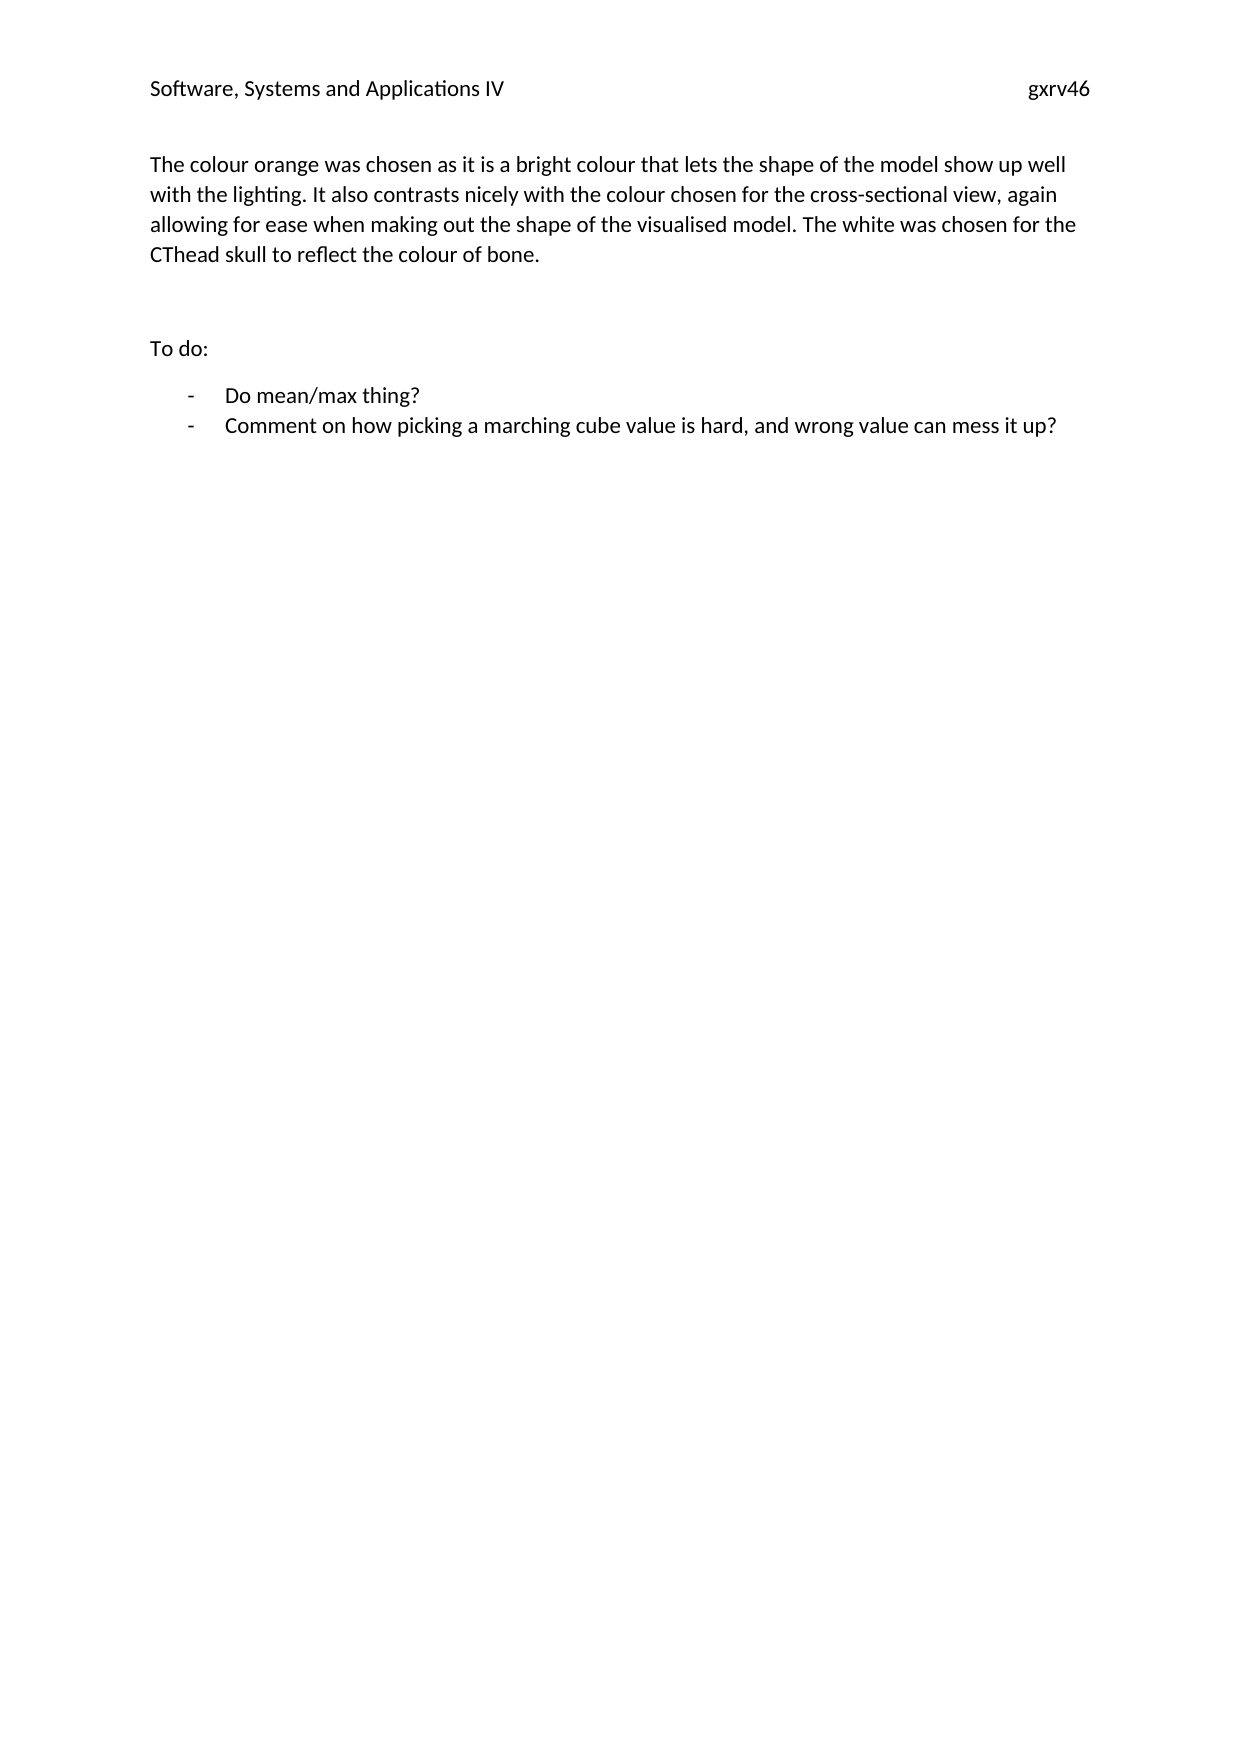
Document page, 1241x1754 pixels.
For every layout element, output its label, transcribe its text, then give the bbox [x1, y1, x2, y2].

list Do mean/max thing? [187, 381, 1090, 409]
text The colour orange was chosen as it is a bright colour that lets the shape of the model show up well with the lighting. It also contrasts nicely with the colour chosen for the cross-sectional view, again allowing for ease when making out the shape of the visualised model. The white was chosen for the CThead skull to reflect the colour of bone. [150, 150, 1090, 269]
text To do: [150, 334, 1090, 362]
list Comment on how picking a marching cube value is hard, and wrong value can mess it up? [187, 411, 1090, 439]
